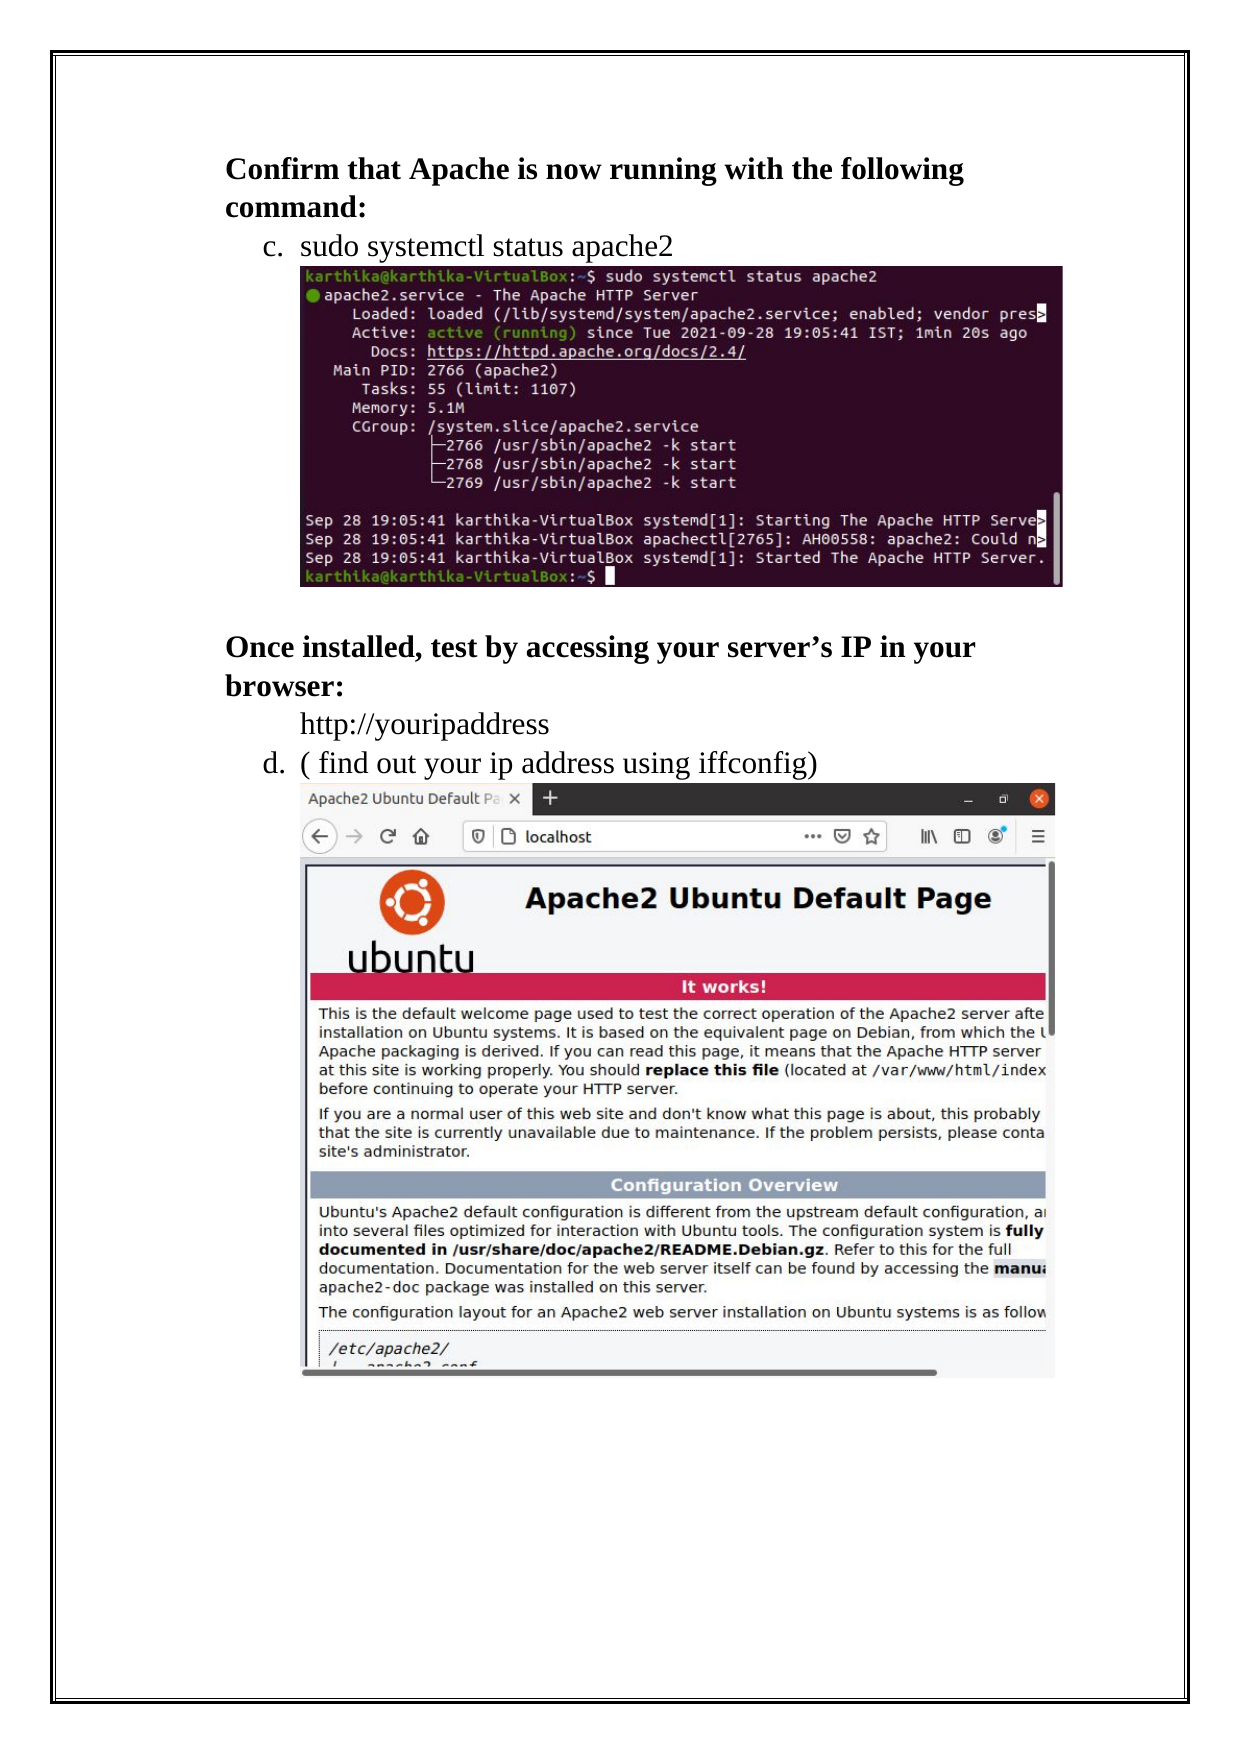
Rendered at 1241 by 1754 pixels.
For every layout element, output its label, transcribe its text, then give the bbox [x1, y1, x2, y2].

picture [300, 783, 1056, 1378]
list Confirm that Apache is now running with the following command: [225, 150, 1090, 225]
list sudo systemctl status apache2 [262, 227, 1090, 263]
picture [300, 266, 1063, 587]
list ( find out your ip address using iffconfig) [262, 744, 1090, 780]
list Once installed, test by accessing your server’s IP in your browser: [225, 628, 1090, 703]
list http://youripaddress [225, 706, 1090, 741]
